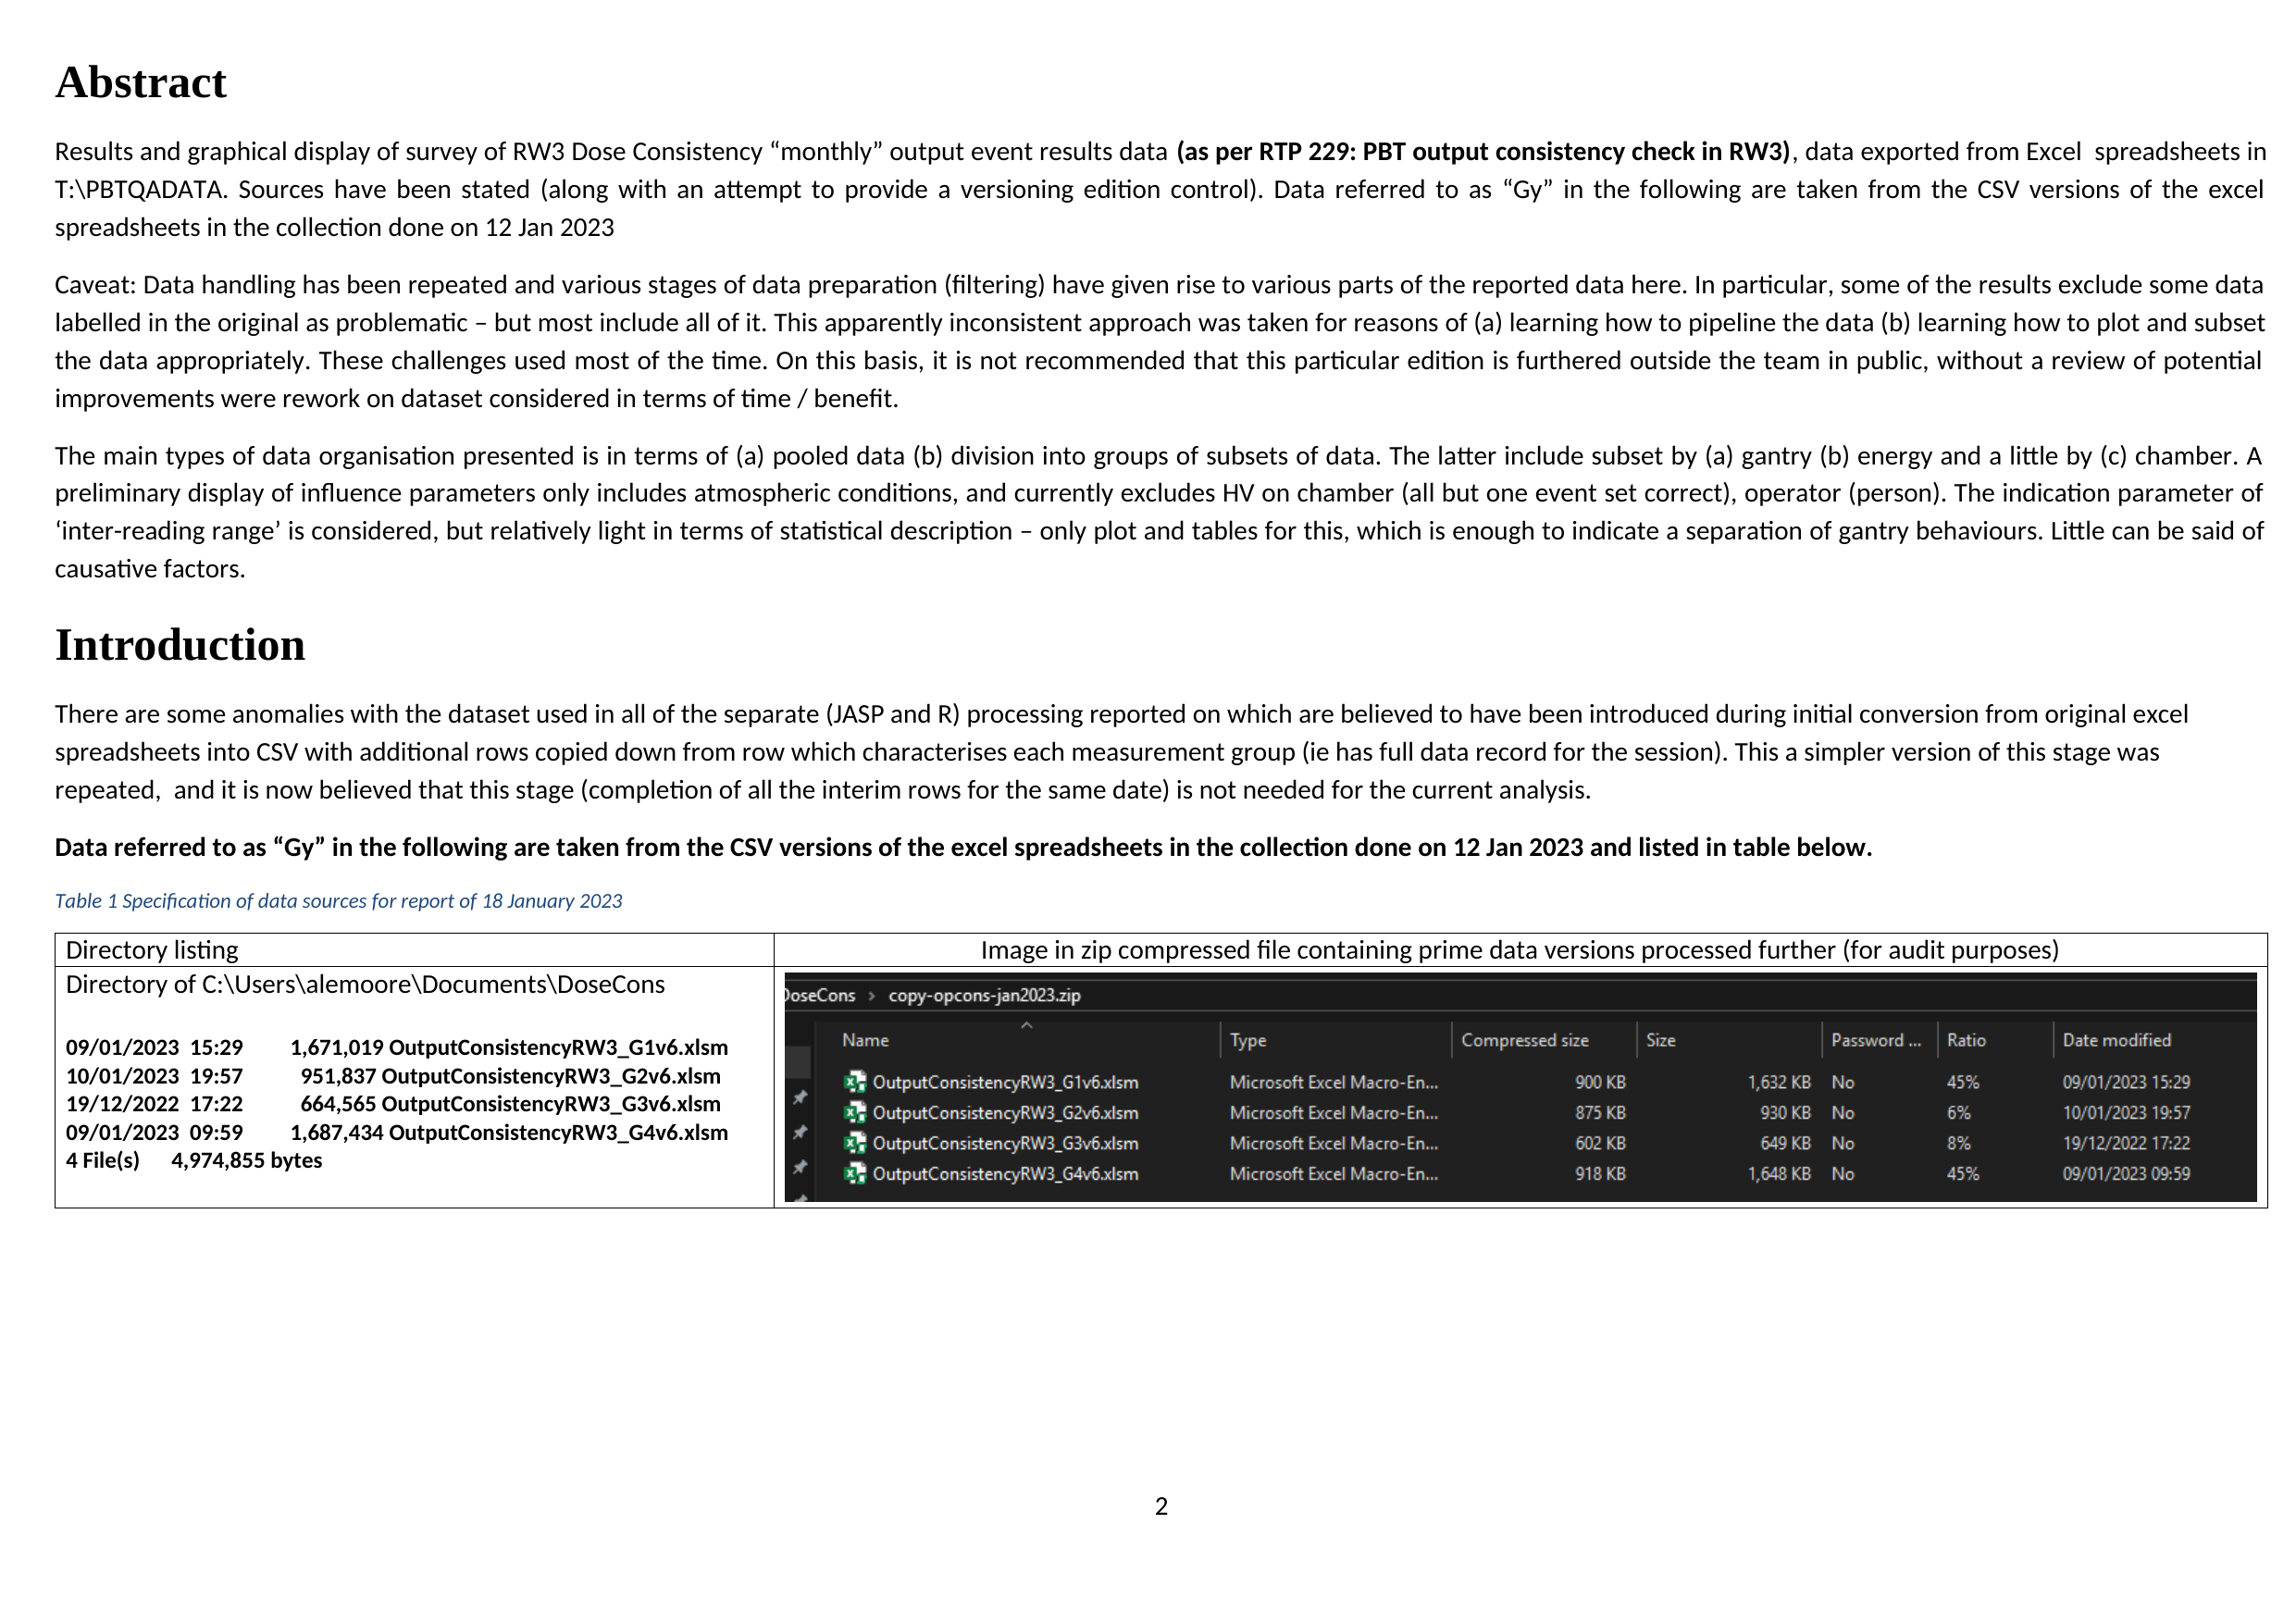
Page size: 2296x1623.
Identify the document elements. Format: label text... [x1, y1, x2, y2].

table_cell Directory of C:\Users\alemoore\Documents\DoseCons 09/01/2023 15:29 1,671,019 OutputConsistencyRW3_G1v6.xlsm 10/01/2023 19:57 951,837 OutputConsistencyRW3_G2v6.xlsm 19/12/2022 17:22 664,565 OutputConsistencyRW3_G3v6.xlsm 09/01/2023 09:59 1,687,434 OutputConsistencyRW3_G4v6.xlsm 4 File(s) 4,974,855 bytes [56, 967, 774, 1208]
text Results and graphical display of survey of RW3 Dose Consistency “monthly” output event results data (as per RTP 229: PBT output consistency check in RW3), data exported from Excel spreadsheets in T:\PBTQADATA. Sources have been stated (along with an attempt to provide a versioning edition control). Data referred to as “Gy” in the following are taken from the CSV versions of the excel spreadsheets in the collection done on 12 Jan 2023 [55, 134, 2268, 243]
text There are some anomalies with the dataset used in all of the separate (JASP and R) processing reported on which are believed to have been introduced during initial conversion from original excel spreadsheets into CSV with additional rows copied down from row which characterises each measurement group (ie has full data record for the session). This a simpler version of this stage was repeated, and it is now believed that this stage (completion of all the interim rows for the same date) is not needed for the current analysis. [55, 697, 2268, 806]
text Caveat: Data handling has been repeated and various stages of data preparation (filtering) have given rise to various parts of the reported data here. In particular, some of the results exclude some data labelled in the original as problematic – but most include all of it. This apparently inconsistent approach was taken for reasons of (a) learning how to pipeline the data (b) learning how to plot and subset the data appropriately. These challenges used most of the time. On this basis, it is not recommended that this particular edition is furthered outside the team in public, without a review of potential improvements were rework on dataset considered in terms of time / benefit. [55, 267, 2268, 414]
picture [785, 973, 2257, 1202]
text Table 1 Specification of data sources for report of 18 January 2023 [55, 887, 2268, 913]
table_cell [775, 967, 2267, 1208]
table_header Image in zip compressed file containing prime data versions processed further (for audit purposes) [775, 934, 2267, 966]
text Data referred to as “Gy” in the following are taken from the CSV versions of the excel spreadsheets in the collection done on 12 Jan 2023 and listed in table below. [55, 830, 2268, 862]
table_header Directory listing [56, 934, 774, 966]
subtitle Introduction [55, 617, 2268, 670]
text The main types of data organisation presented is in terms of (a) pooled data (b) division into groups of subsets of data. The latter include subset by (a) gantry (b) energy and a little by (c) chamber. A preliminary display of influence parameters only includes atmospheric conditions, and currently excludes HV on chamber (all but one event set correct), operator (person). The indication parameter of ‘inter-reading range’ is considered, but relatively light in terms of statistical description – only plot and tables for this, which is enough to indicate a separation of gantry behaviours. Little can be said of causative factors. [55, 439, 2268, 585]
subtitle Abstract [55, 55, 2268, 107]
